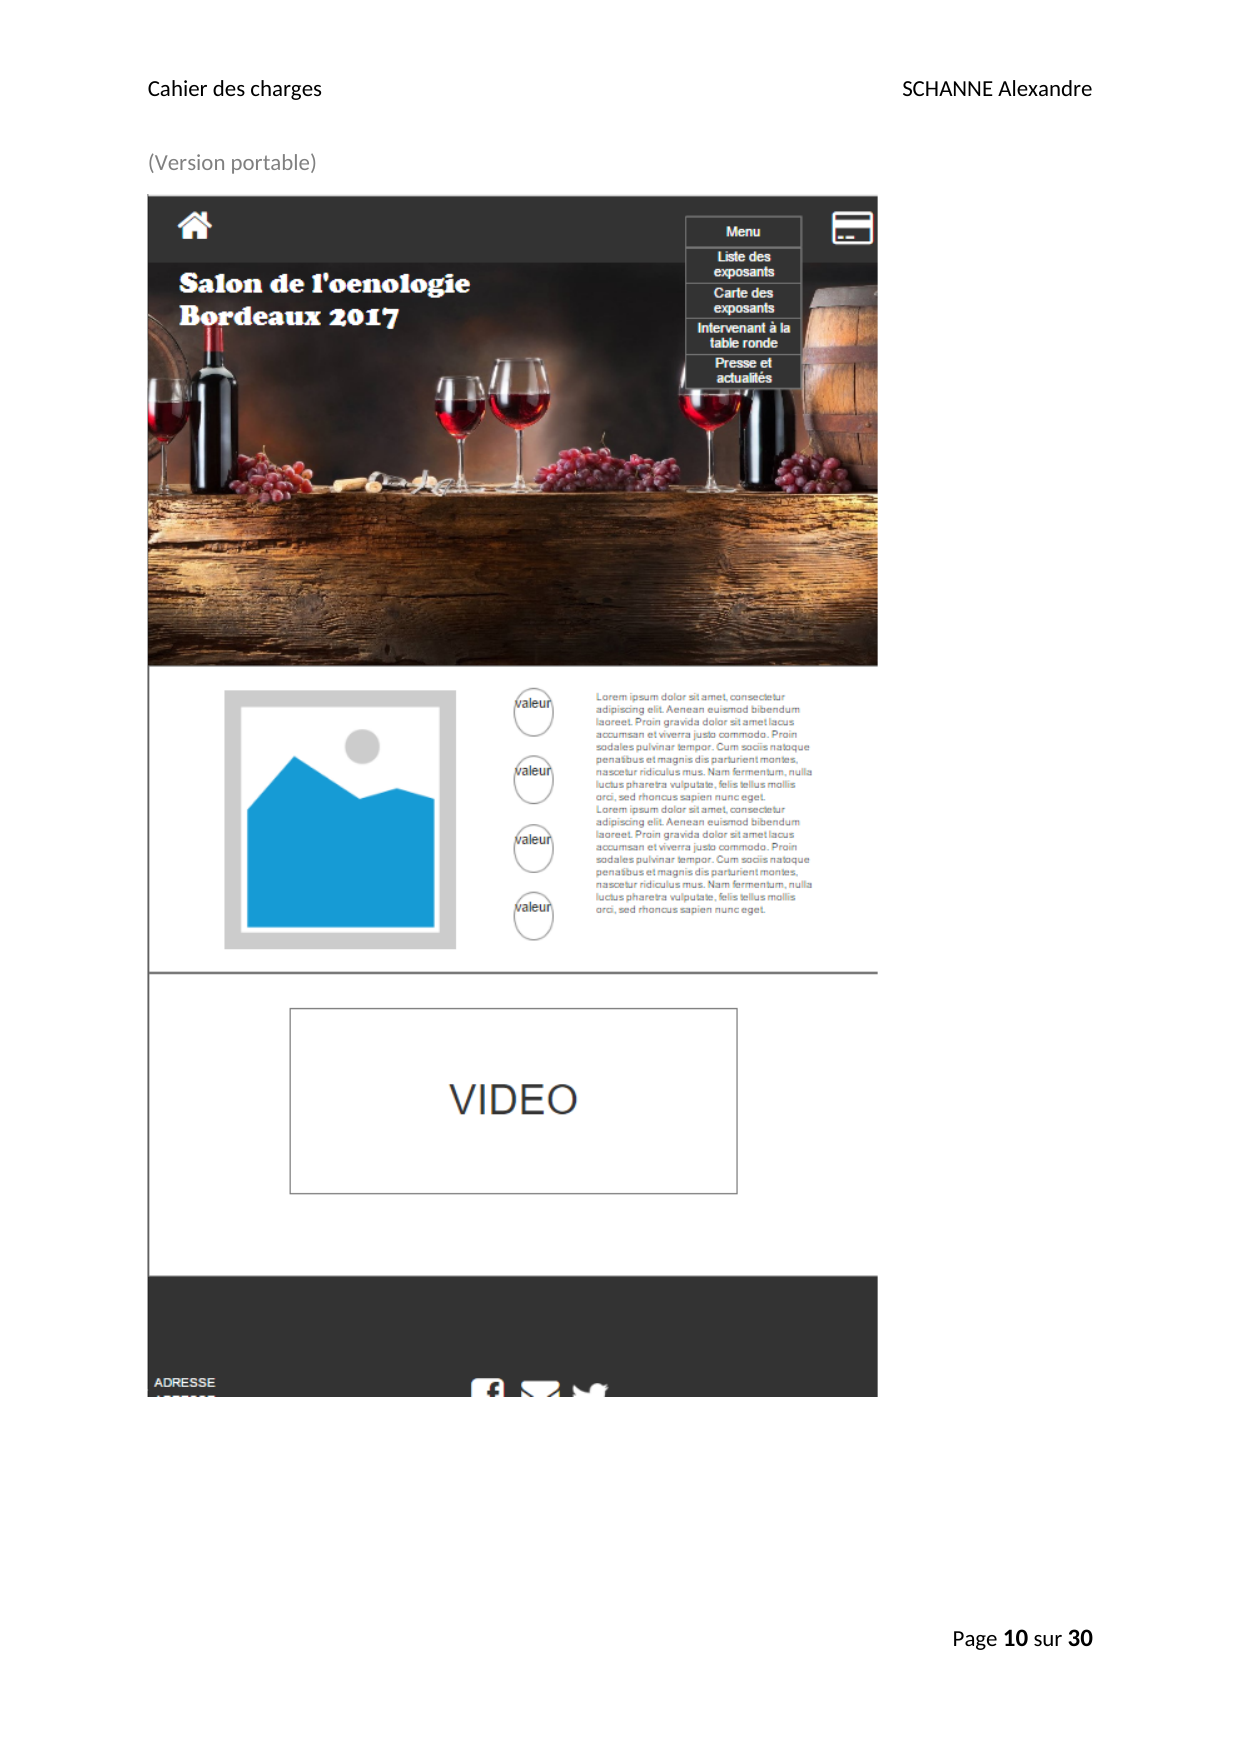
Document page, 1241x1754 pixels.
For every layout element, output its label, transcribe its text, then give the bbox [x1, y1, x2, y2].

text (Version portable) [148, 148, 1093, 176]
picture [147, 194, 878, 1397]
